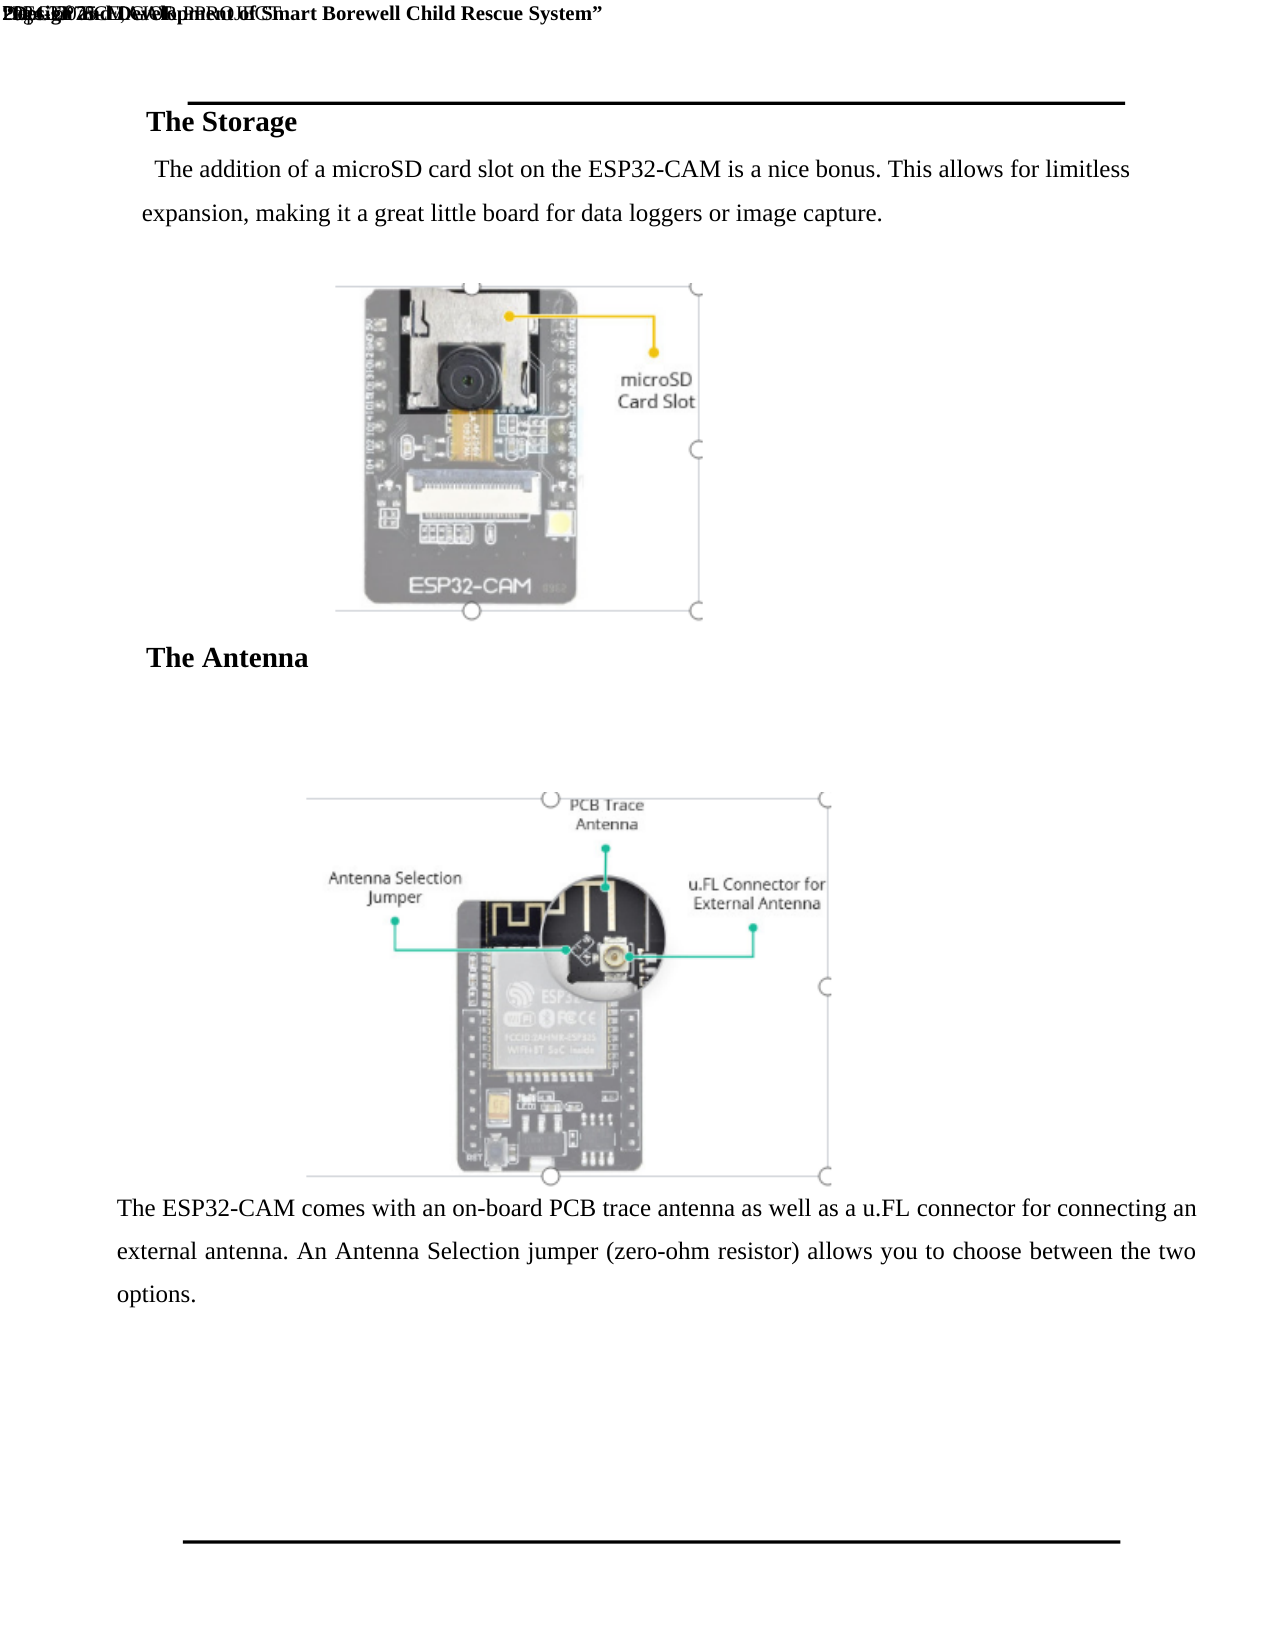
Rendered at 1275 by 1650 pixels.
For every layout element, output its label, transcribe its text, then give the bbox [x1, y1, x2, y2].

picture [306, 792, 832, 1193]
picture [335, 283, 703, 626]
text The Storage [117, 104, 1198, 138]
text The addition of a microSD card slot on the ESP32-CAM is a nice bonus. This allows for limitless expansion, making it a great little board for data loggers or image capture. [142, 154, 1198, 226]
text The ESP32-CAM comes with an on-board PCB trace antenna as well as a u.FL connector for connecting an external antenna. An Antenna Selection jumper (zero-ohm resistor) allows you to choose between the two options. [117, 1193, 1198, 1308]
text The Antenna [117, 640, 1198, 674]
